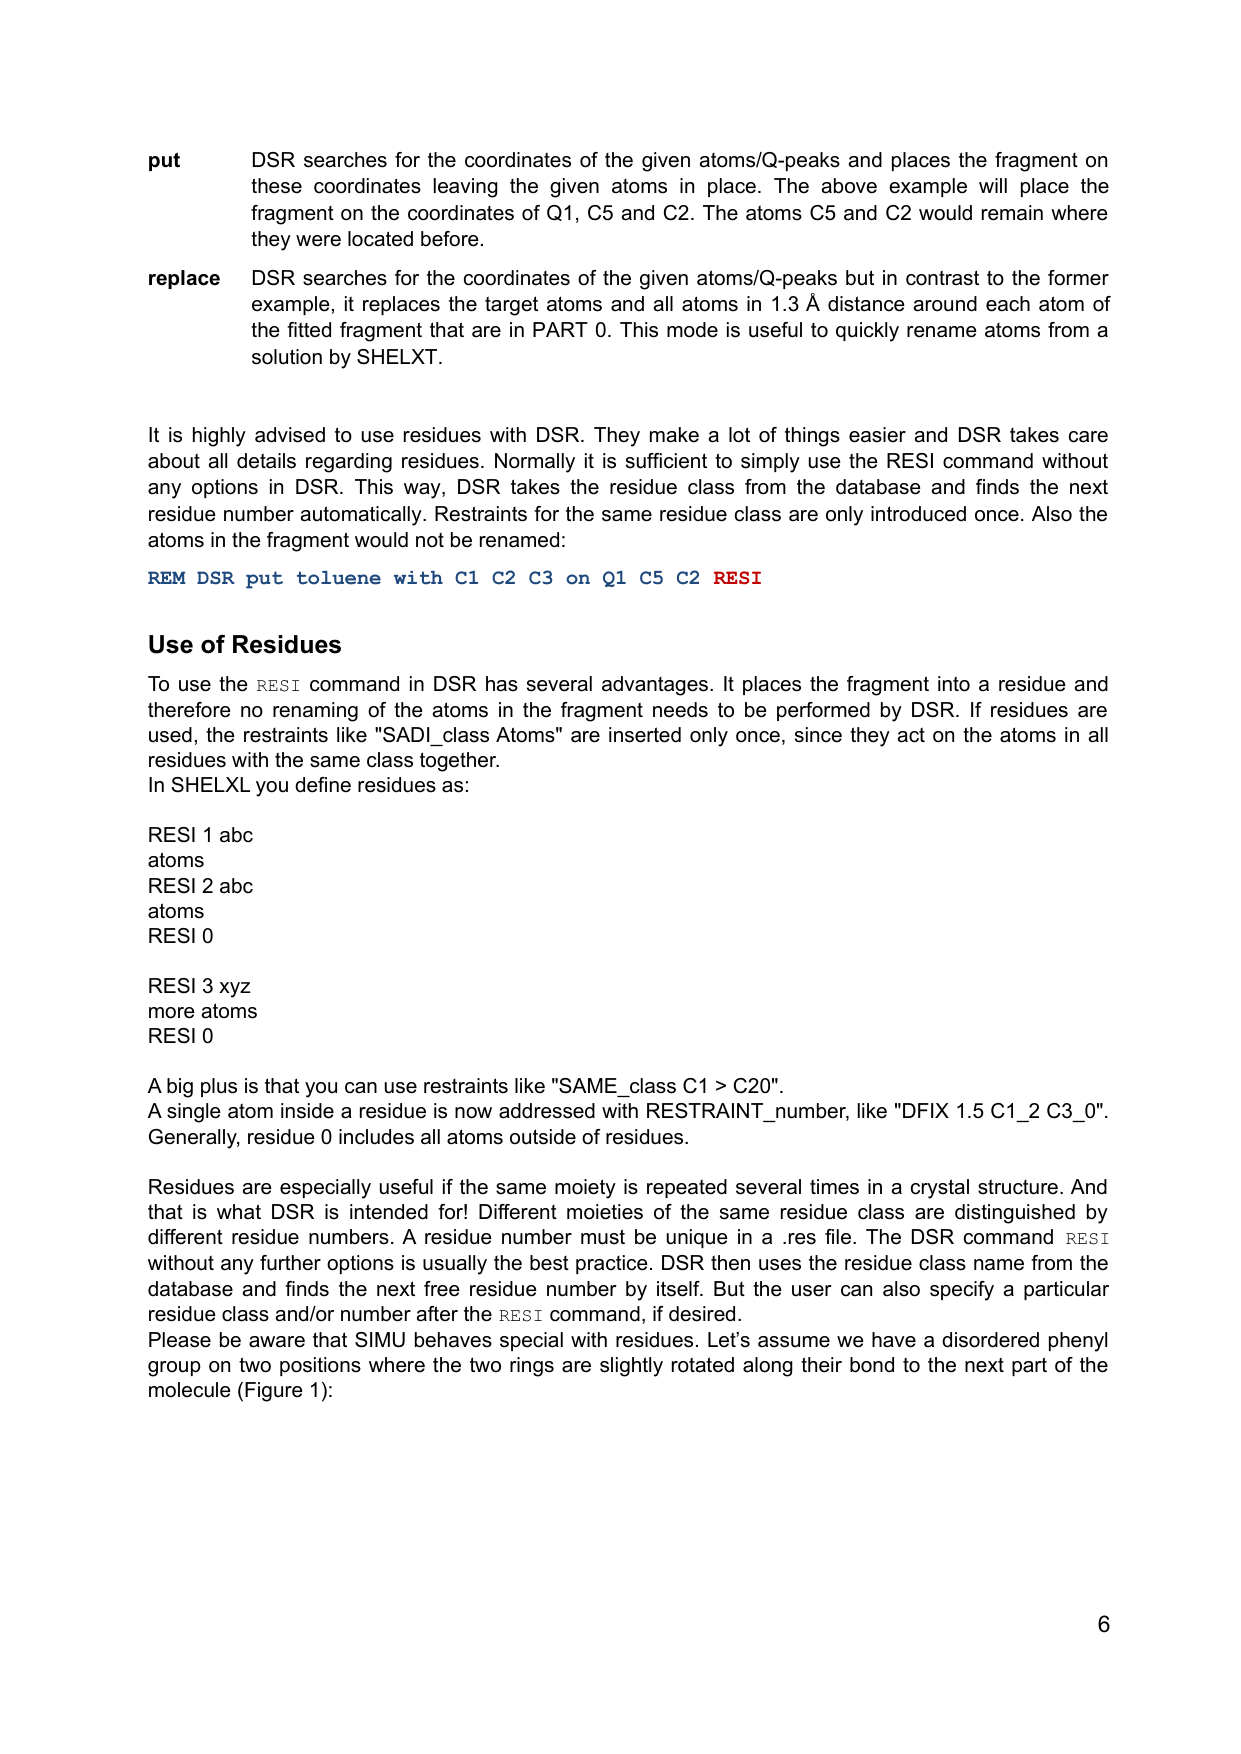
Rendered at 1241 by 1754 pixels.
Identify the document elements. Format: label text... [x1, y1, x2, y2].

text replace DSR searches for the coordinates of the given atoms/Q-peaks but in contrast to the former example, it replaces the target atoms and all atoms in 1.3 Å distance around each atom of the fitted fragment that are in PART 0. This mode is useful to quickly rename atoms from a solution by SHELXT. [148, 266, 1110, 369]
text Use of Residues [148, 630, 1110, 659]
text Please be aware that SIMU behaves special with residues. Let’s assume we have a disordered phenyl group on two positions where the two rings are slightly rotated along their bond to the next part of the molecule (Figure 1): [148, 1328, 1110, 1402]
text To use the RESI command in DSR has several advantages. It places the fragment into a residue and therefore no renaming of the atoms in the fragment needs to be performed by DSR. If residues are used, the restraints like "SADI_class Atoms" are inserted only once, since they act on the atoms in all residues with the same class together. [148, 671, 1110, 772]
text It is highly advised to use residues with DSR. They make a lot of things easier and DSR takes care about all details regarding residues. Normally it is sufficient to simply use the RESI command without any options in DSR. This way, DSR takes the residue class from the database and finds the next residue number automatically. Restraints for the same residue class are only introduced once. Also the atoms in the fragment would not be renamed: [148, 422, 1110, 552]
text In SHELXL you define residues as: [148, 773, 1110, 797]
text RESI 1 abc atoms RESI 2 abc atoms RESI 0 RESI 3 xyz more atoms RESI 0 A big plus is that you can use restraints like "SAME_class C1 > C20". A single atom inside a residue is now addressed with RESTRAINT_number, like "DFIX 1.5 C1_2 C3_0". Generally, residue 0 includes all atoms outside of residues. [148, 823, 1110, 1148]
text REM DSR put toluene with C1 C2 C3 on Q1 C5 C2 RESI [148, 567, 1110, 590]
text Residues are especially useful if the same moiety is repeated several times in a crystal structure. And that is what DSR is intended for! Different moieties of the same residue class are distinguished by different residue numbers. A residue number must be unique in a .res file. The DSR command RESI without any further options is usually the best practice. DSR then uses the residue class name from the database and finds the next free residue number by itself. But the user can also specify a particular residue class and/or number after the RESI command, if desired. [148, 1175, 1110, 1327]
text put DSR searches for the coordinates of the given atoms/Q-peaks and places the fragment on these coordinates leaving the given atoms in place. The above example will place the fragment on the coordinates of Q1, C5 and C2. The atoms C5 and C2 would remain where they were located before. [148, 148, 1110, 251]
